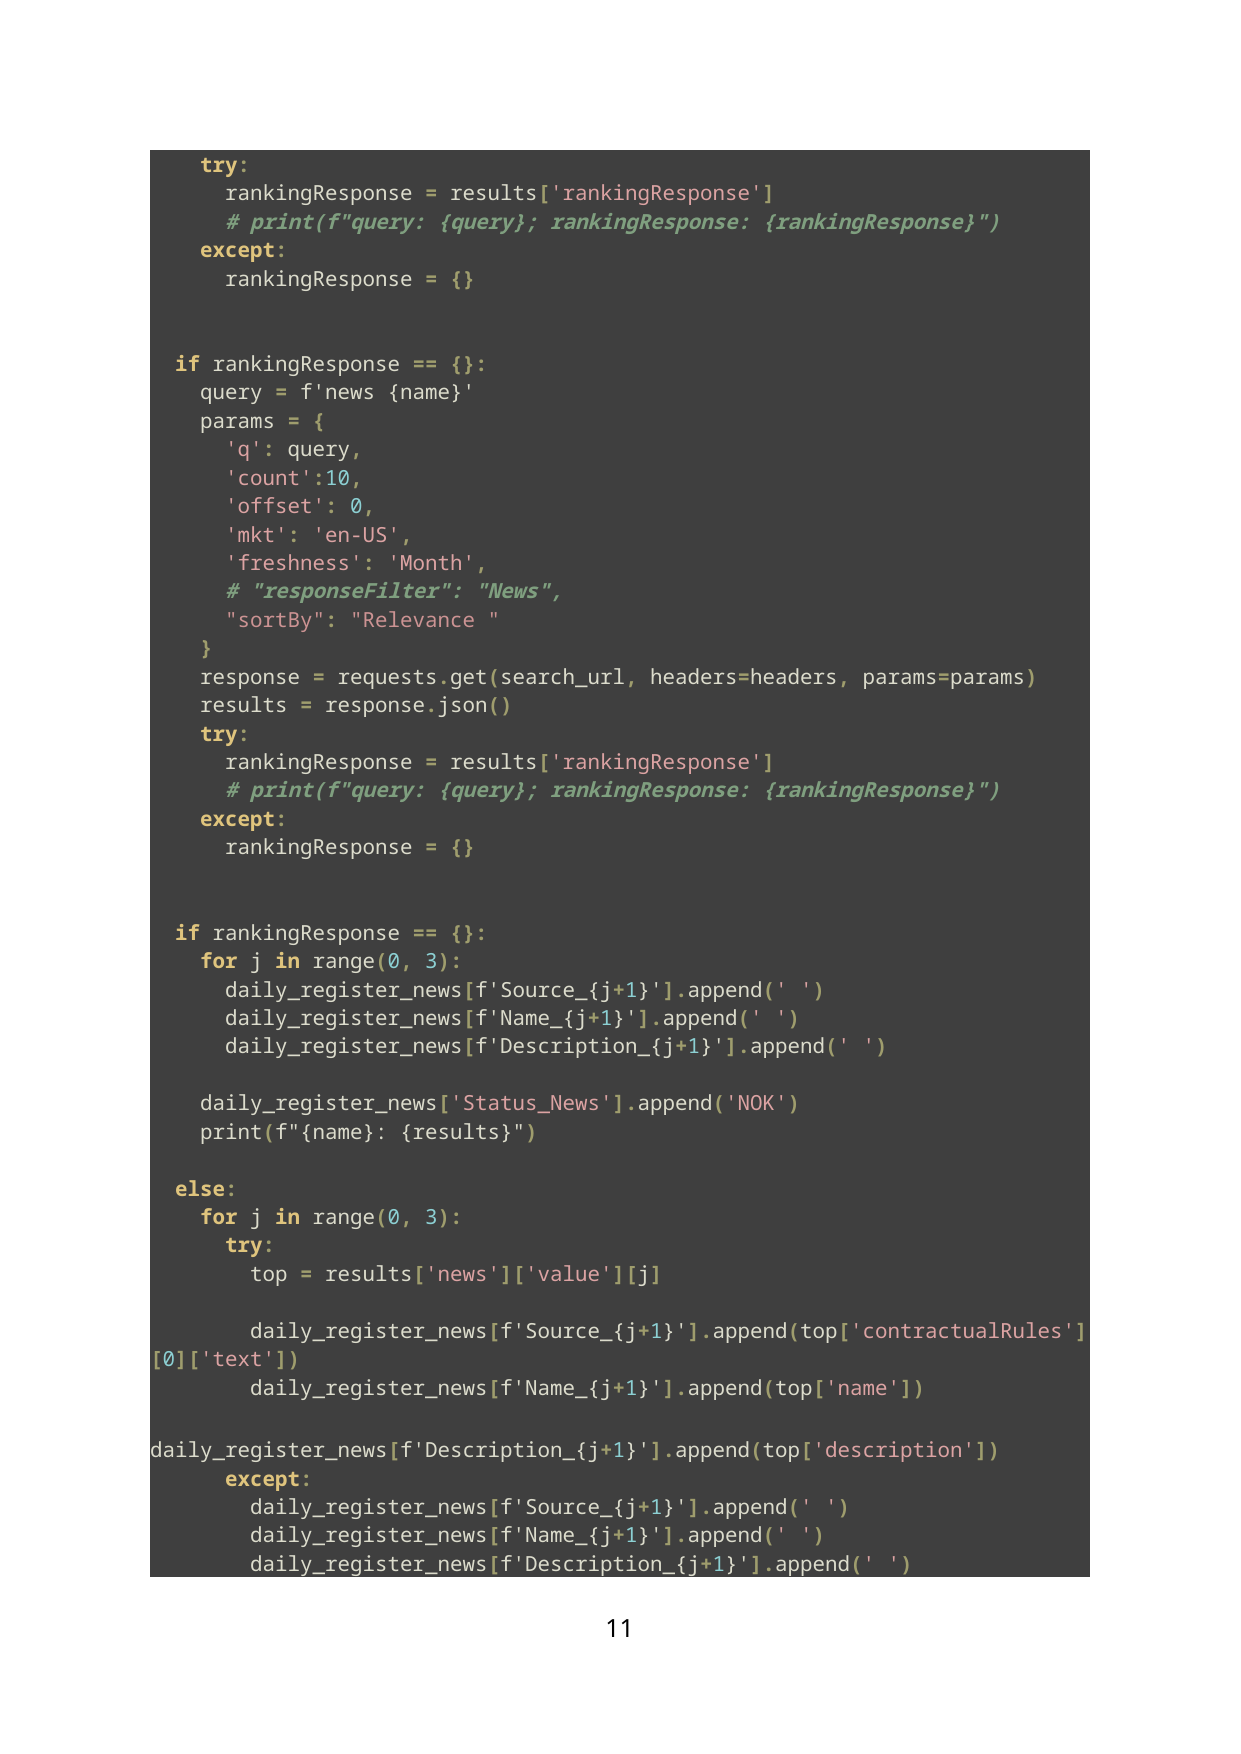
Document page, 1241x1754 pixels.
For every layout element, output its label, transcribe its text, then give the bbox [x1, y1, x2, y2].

text 'count':10, [150, 463, 1090, 491]
text rankingResponse = {} [150, 832, 1090, 861]
text response = requests.get(search_url, headers=headers, params=params) [150, 662, 1090, 690]
text daily_register_news[f'Name_{j+1}'].append(' ') [150, 1003, 1090, 1032]
text top = results['news']['value'][j] [150, 1259, 1090, 1287]
text "sortBy": "Relevance " [150, 605, 1090, 633]
text for j in range(0, 3): [150, 1202, 1090, 1231]
text daily_register_news[f'Source_{j+1}'].append(' ') [150, 975, 1090, 1003]
text try: [150, 719, 1090, 747]
text if rankingResponse == {}: [150, 918, 1090, 946]
text try: [150, 1231, 1090, 1259]
text for j in range(0, 3): [150, 946, 1090, 975]
text daily_register_news[f'Source_{j+1}'].append(top['contractualRules'][0]['text']) [150, 1316, 1090, 1373]
text results = response.json() [150, 690, 1090, 719]
text except: [150, 1464, 1090, 1492]
text rankingResponse = {} [150, 264, 1090, 292]
text 'mkt': 'en-US', [150, 520, 1090, 548]
text daily_register_news[f'Name_{j+1}'].append(top['name']) [150, 1373, 1090, 1401]
text query = f'news {name}' [150, 377, 1090, 406]
text daily_register_news[f'Description_{j+1}'].append(top['description']) [150, 1401, 1090, 1464]
text # "responseFilter": "News", [150, 577, 1090, 605]
text 'offset': 0, [150, 491, 1090, 520]
text except: [150, 804, 1090, 832]
text # print(f"query: {query}; rankingResponse: {rankingResponse}") [150, 776, 1090, 804]
text rankingResponse = results['rankingResponse'] [150, 747, 1090, 776]
text else: [150, 1174, 1090, 1202]
text } [150, 633, 1090, 662]
text daily_register_news[f'Description_{j+1}'].append(' ') [150, 1549, 1090, 1577]
text rankingResponse = results['rankingResponse'] [150, 178, 1090, 207]
text daily_register_news[f'Description_{j+1}'].append(' ') [150, 1032, 1090, 1060]
text 'q': query, [150, 434, 1090, 463]
text if rankingResponse == {}: [150, 349, 1090, 377]
text 'freshness': 'Month', [150, 548, 1090, 577]
text daily_register_news['Status_News'].append('NOK') [150, 1088, 1090, 1117]
text params = { [150, 406, 1090, 434]
text try: [150, 150, 1090, 178]
text print(f"{name}: {results}") [150, 1117, 1090, 1145]
text daily_register_news[f'Source_{j+1}'].append(' ') [150, 1492, 1090, 1521]
text daily_register_news[f'Name_{j+1}'].append(' ') [150, 1521, 1090, 1549]
text # print(f"query: {query}; rankingResponse: {rankingResponse}") [150, 207, 1090, 235]
text except: [150, 235, 1090, 264]
